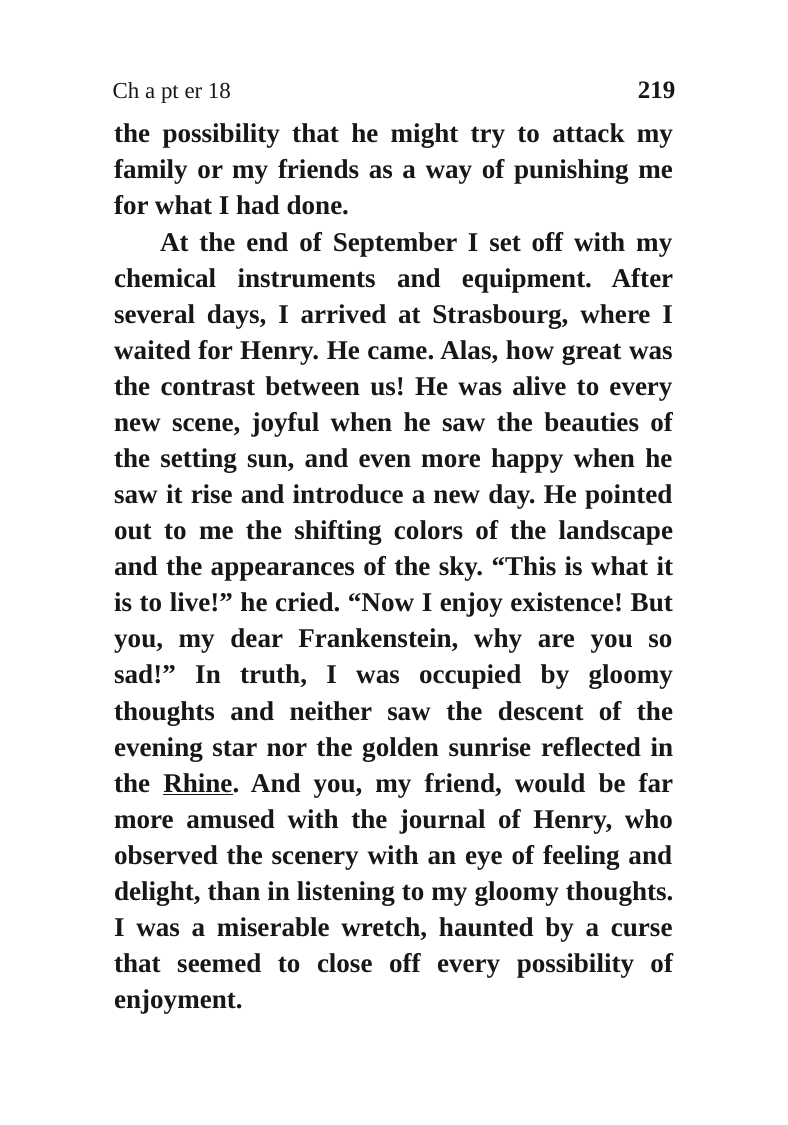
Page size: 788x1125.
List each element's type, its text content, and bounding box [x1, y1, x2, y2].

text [114, 117, 673, 220]
text At the end of September I set off with my chemical instruments and equipment. After several days, I arrived at Strasbourg, where I waited for Henry. He came. Alas, how great was the contrast between us! He was alive to every new scene, joyful when he saw the beauties of the setting sun, and even more happy when he saw it rise and introduce a new day. He pointed out to me the shifting colors of the landscape and the appearances of the sky. “This is what it is to live!” he cried. “Now I enjoy existence! But you, my dear Frankenstein, why are you so sad!” In truth, I was occupied by gloomy thoughts and neither saw the descent of the evening star nor the golden sunrise reflected in the Rhine. And you, my friend, would be far more amused with the journal of Henry, who observed the scenery with an eye of feeling and delight, than in listening to my gloomy thoughts. I was a miserable wretch, haunted by a curse that seemed to close off every possibility of enjoyment. [114, 226, 673, 1014]
